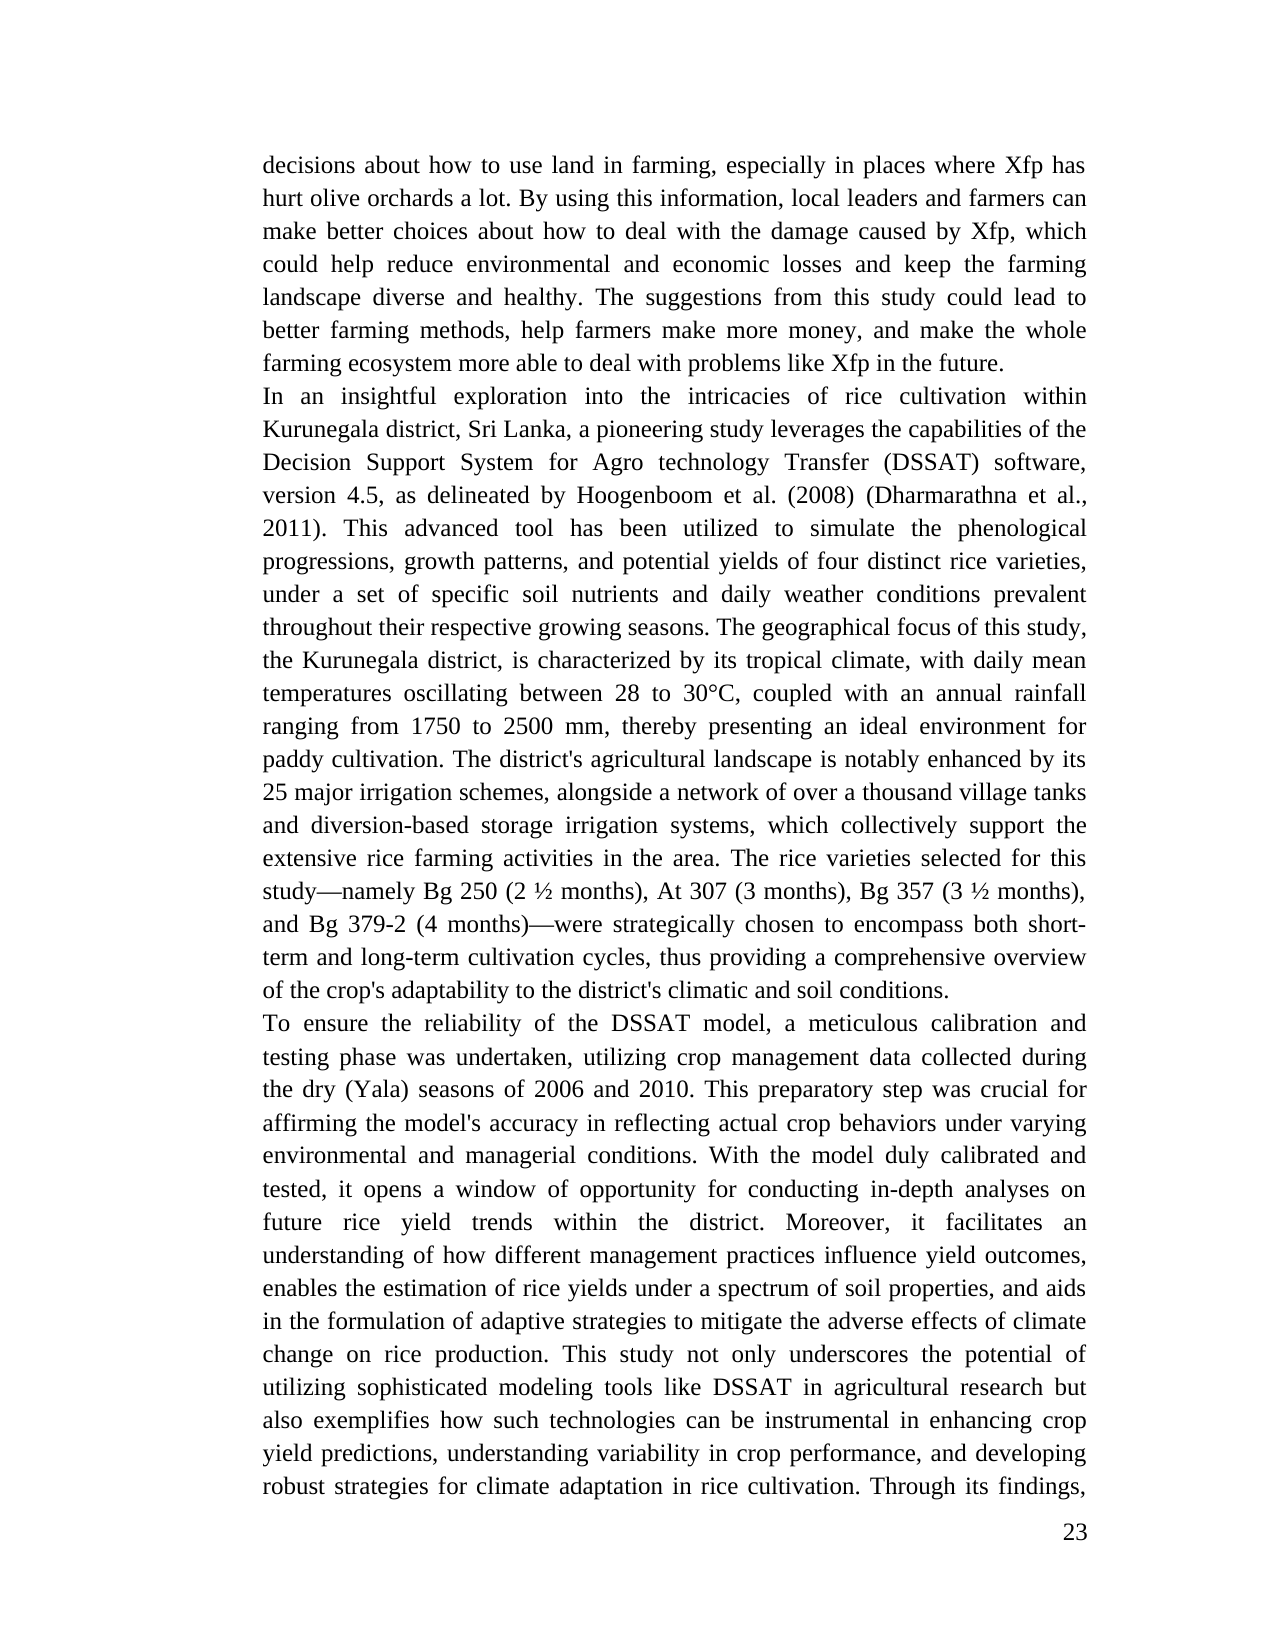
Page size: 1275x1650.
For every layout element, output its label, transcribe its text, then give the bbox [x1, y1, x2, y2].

list In an insightful exploration into the intricacies of rice cultivation within Kurunegala district, Sri Lanka, a pioneering study leverages the capabilities of the Decision Support System for Agro technology Transfer (DSSAT) software, version 4.5, as delineated by Hoogenboom et al. (2008) . This advanced tool has been utilized to simulate the phenological progressions, growth patterns, and potential yields of four distinct rice varieties, under a set of specific soil nutrients and daily weather conditions prevalent throughout their respective growing seasons. The geographical focus of this study, the Kurunegala district, is characterized by its tropical climate, with daily mean temperatures oscillating between 28 to 30°C, coupled with an annual rainfall ranging from 1750 to 2500 mm, thereby presenting an ideal environment for paddy cultivation. The district's agricultural landscape is notably enhanced by its 25 major irrigation schemes, alongside a network of over a thousand village tanks and diversion-based storage irrigation systems, which collectively support the extensive rice farming activities in the area. The rice varieties selected for this study—namely Bg 250 (2 ½ months), At 307 (3 months), Bg 357 (3 ½ months), and Bg 379-2 (4 months)—were strategically chosen to encompass both short-term and long-term cultivation cycles, thus providing a comprehensive overview of the crop's adaptability to the district's climatic and soil conditions. [262, 381, 1087, 1004]
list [262, 1008, 1087, 1499]
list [262, 150, 1087, 377]
